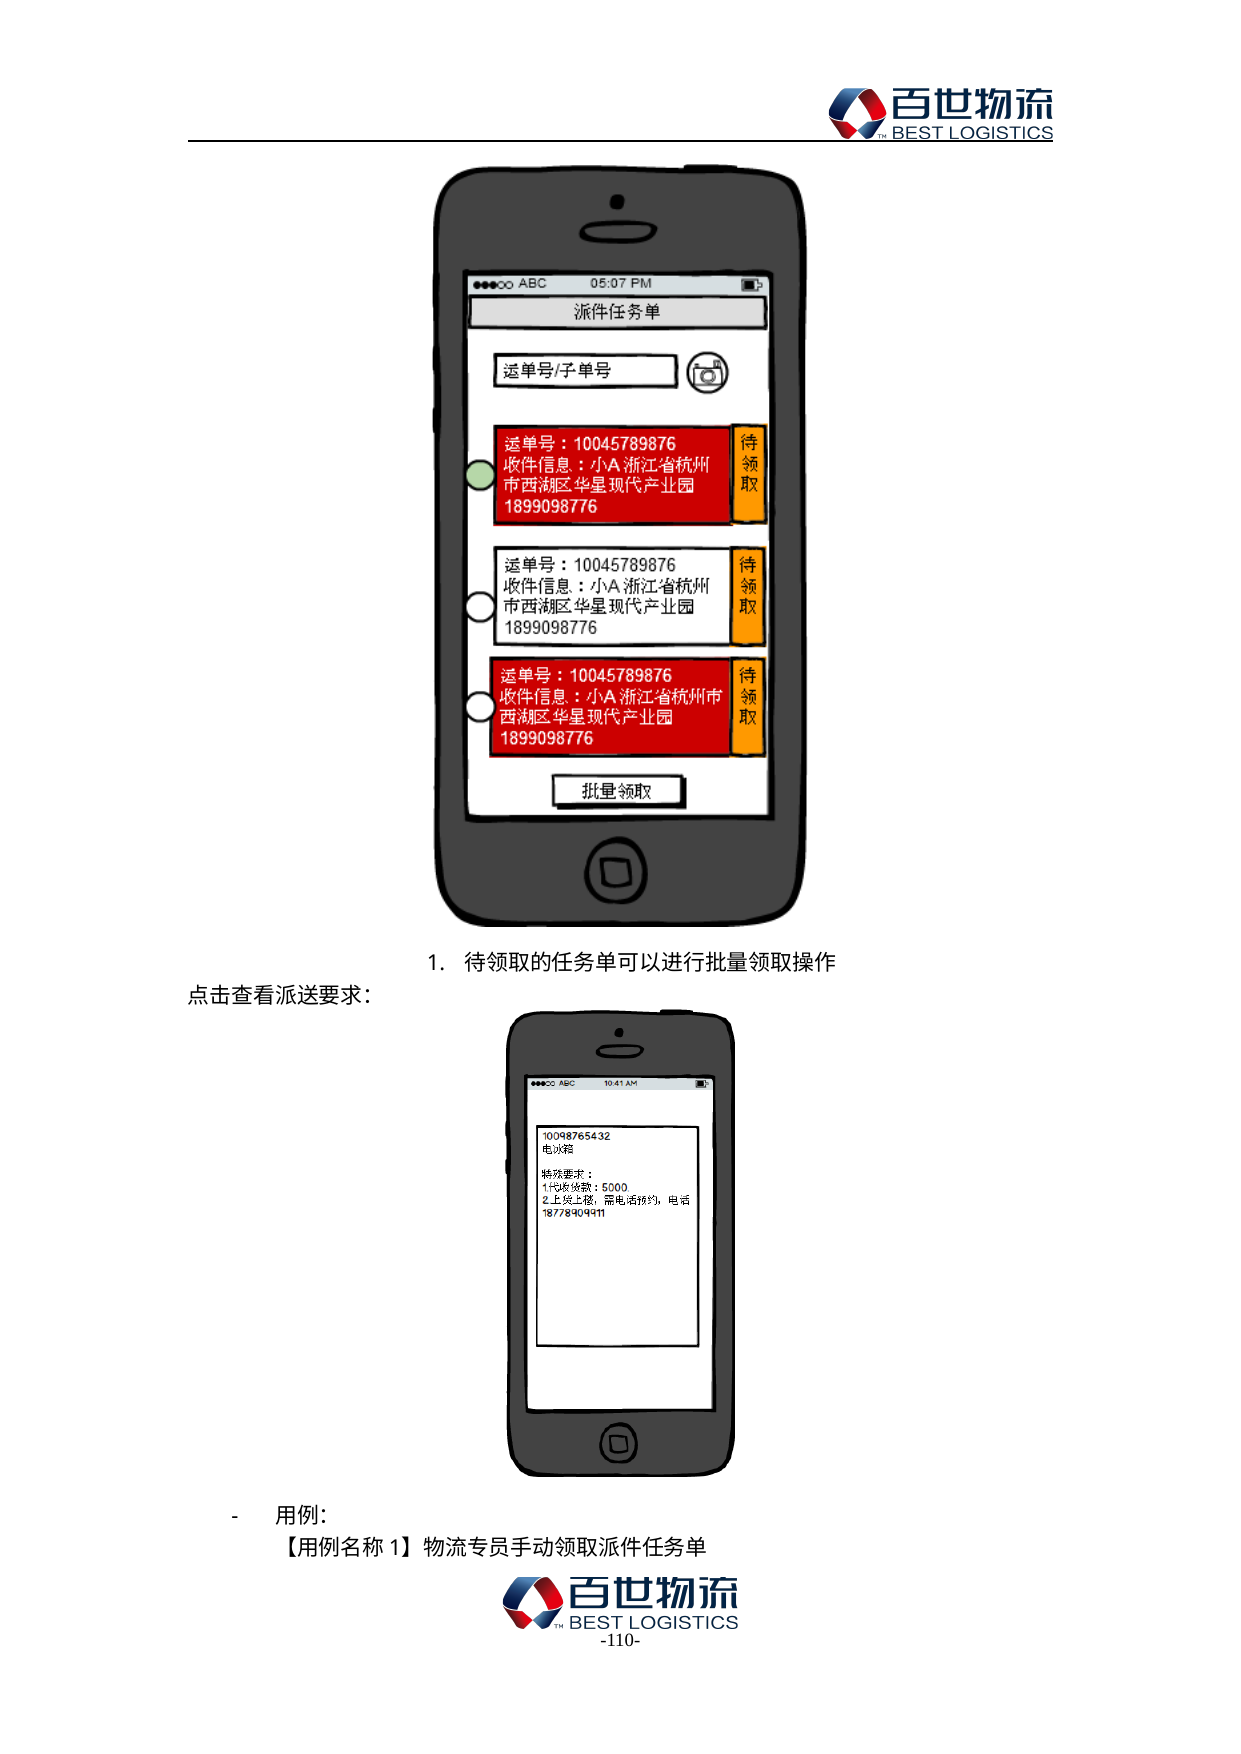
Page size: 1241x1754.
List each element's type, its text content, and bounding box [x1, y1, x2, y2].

text 点击查看派送要求： [187, 977, 1053, 1010]
list 【用例名称1】物流专员手动领取派件任务单 [275, 1530, 1053, 1562]
picture [505, 1009, 735, 1477]
picture [432, 164, 808, 927]
list 待领取的任务单可以进行批量领取操作 [427, 945, 1053, 977]
picture [828, 88, 1053, 139]
list 用例： [231, 1497, 1053, 1530]
picture [502, 1577, 738, 1629]
